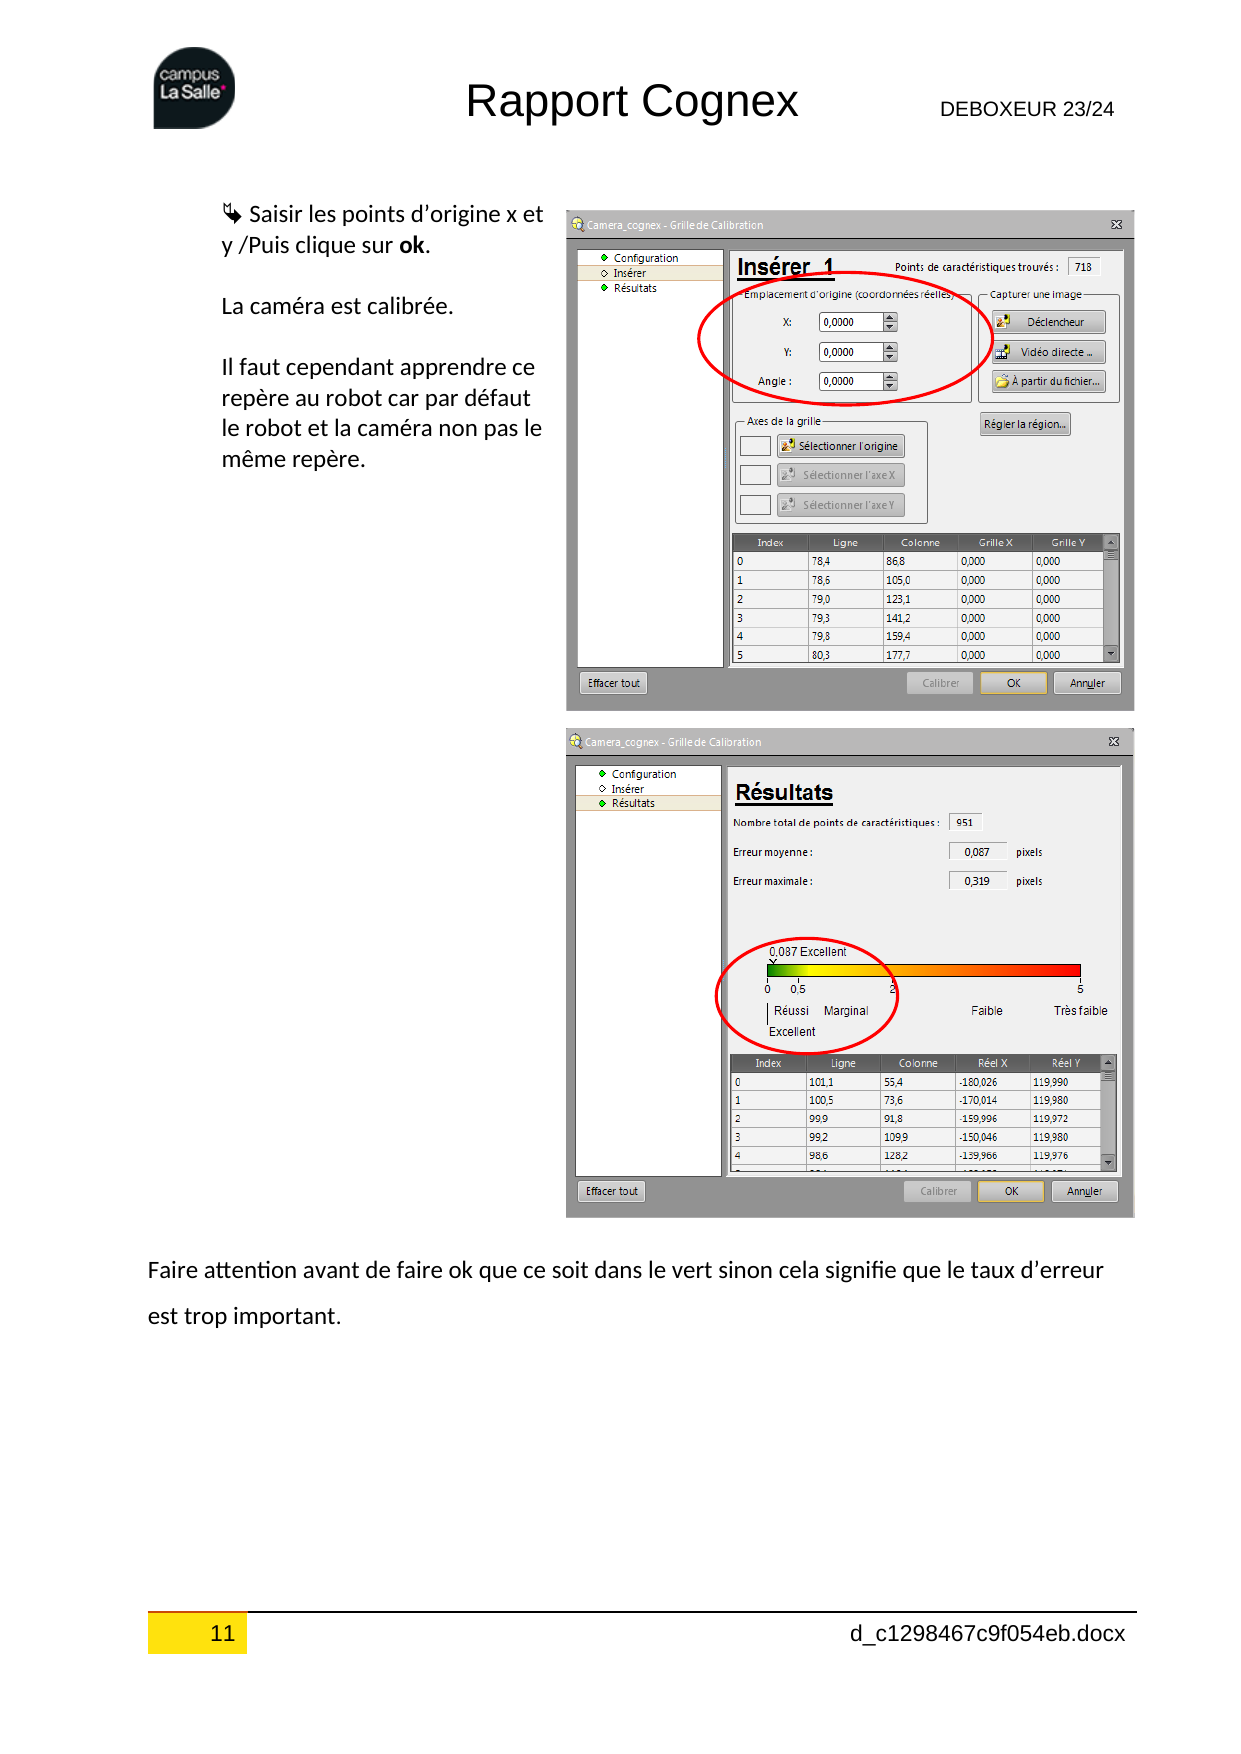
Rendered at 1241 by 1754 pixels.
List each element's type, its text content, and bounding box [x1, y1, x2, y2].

picture [566, 728, 1135, 1218]
text Faire attention avant de faire ok que ce soit dans le vert sinon cela signifie que le taux d’erreur est trop important. [148, 1254, 1137, 1331]
text La caméra est calibrée. [221, 290, 566, 321]
text Il faut cependant apprendre ce repère au robot car par défaut le robot et la caméra non pas le même repère. [221, 351, 566, 473]
picture [153, 47, 235, 129]
picture [566, 210, 1135, 711]
text Saisir les points d’origine x et y /Puis clique sur ok. [221, 199, 1137, 260]
